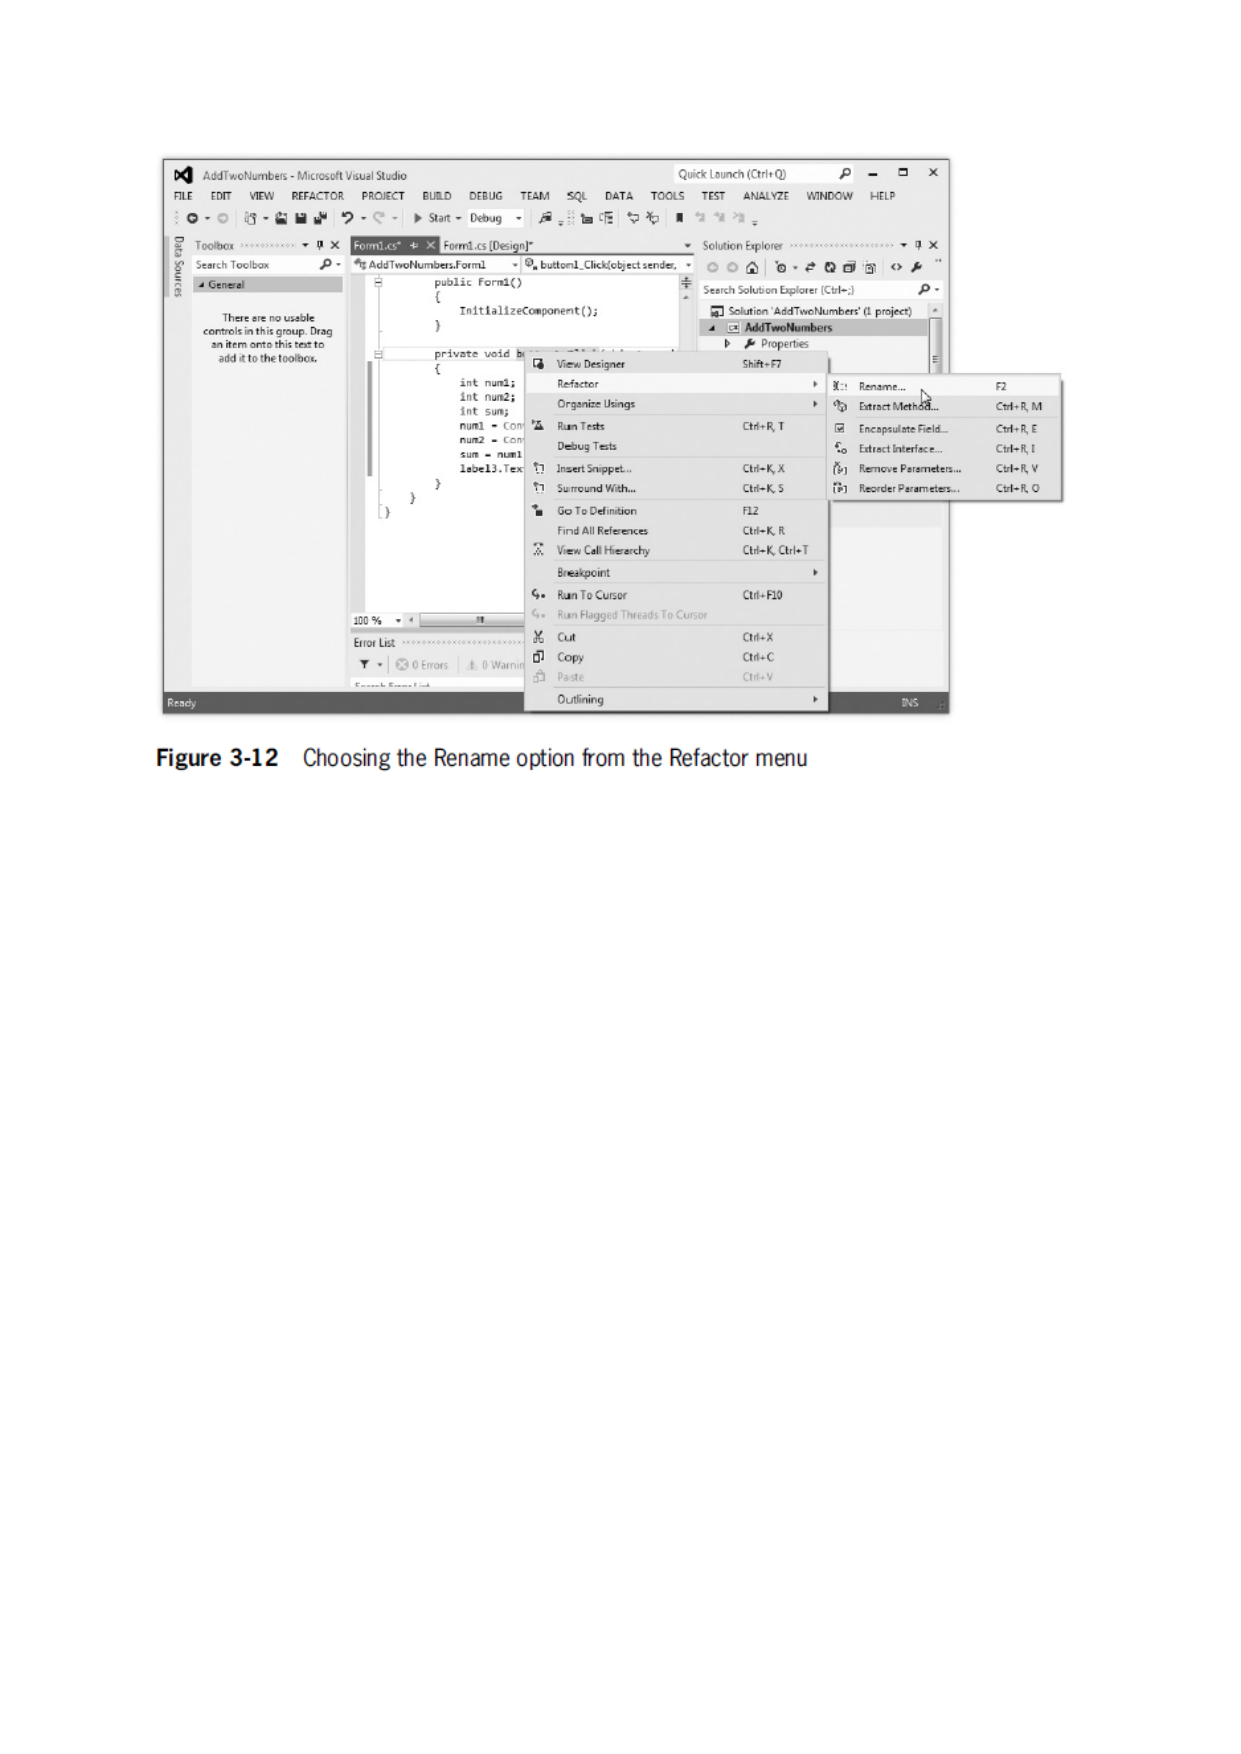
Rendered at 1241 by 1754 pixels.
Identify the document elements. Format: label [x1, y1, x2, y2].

picture [147, 147, 1093, 786]
